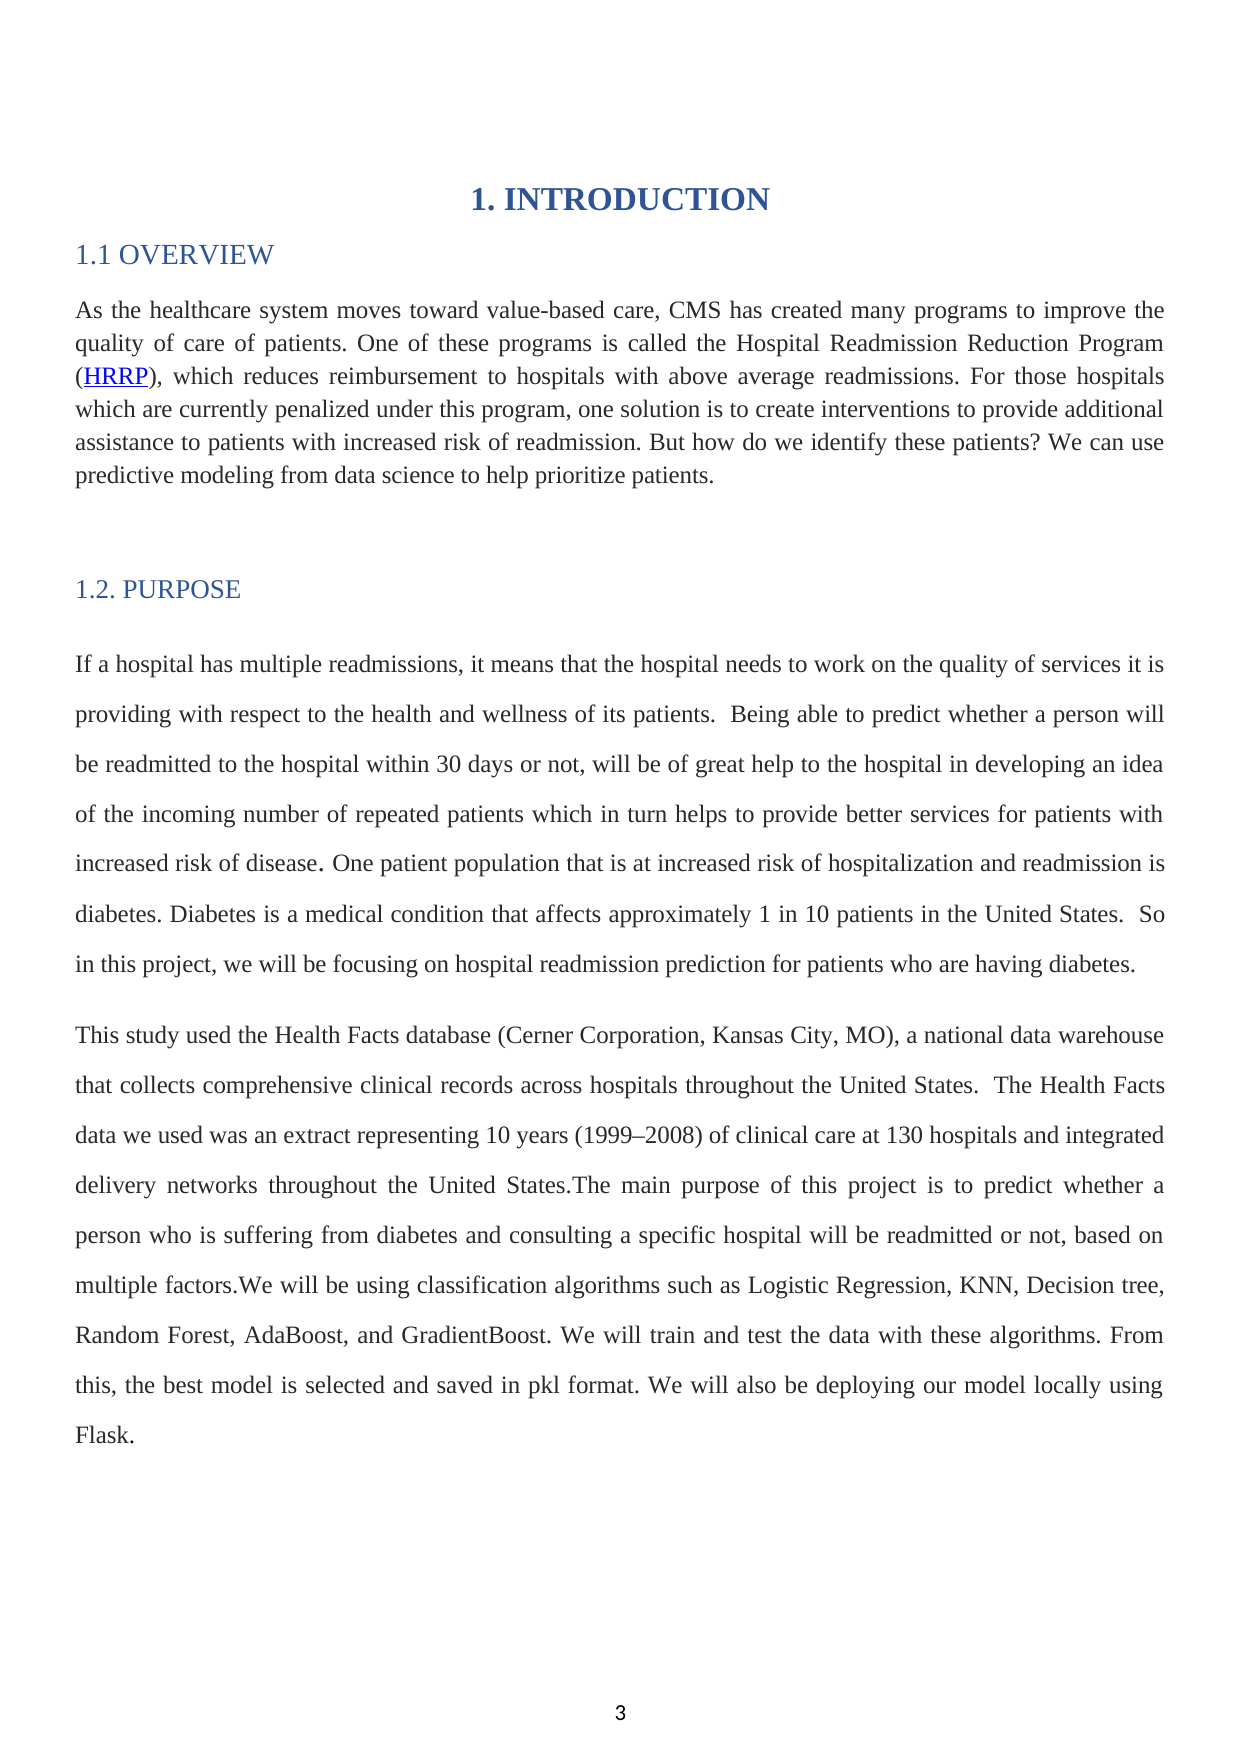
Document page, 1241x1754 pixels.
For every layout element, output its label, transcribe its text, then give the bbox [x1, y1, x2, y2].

text This study used the Health Facts database (Cerner Corporation, Kansas City, MO), a national data warehouse that collects comprehensive clinical records across hospitals throughout the United States. The Health Facts data we used was an extract representing 10 years (1999–2008) of clinical care at 130 hospitals and integrated delivery networks throughout the United States.The main purpose of this project is to predict whether a person who is suffering from diabetes and consulting a specific hospital will be readmitted or not, based on multiple factors.We will be using classification algorithms such as Logistic Regression, KNN, Decision tree, Random Forest, AdaBoost, and GradientBoost. We will train and test the data with these algorithms. From this, the best model is selected and saved in pkl format. We will also be deploying our model locally using Flask. [75, 999, 1165, 1449]
text If a hospital has multiple readmissions, it means that the hospital needs to work on the quality of services it is providing with respect to the health and wellness of its patients. Being able to predict whether a person will be readmitted to the hospital within 30 days or not, will be of great help to the hospital in developing an idea of the incoming number of repeated patients which in turn helps to provide better services for patients with increased risk of disease. One patient population that is at increased risk of hospitalization and readmission is diabetes. Diabetes is a medical condition that affects approximately 1 in 10 patients in the United States. So in this project, we will be focusing on hospital readmission prediction for patients who are having diabetes. [75, 628, 1165, 978]
subtitle 1.1 OVERVIEW [75, 237, 1165, 271]
text 1. INTRODUCTION [75, 179, 1165, 218]
text As the healthcare system moves toward value-based care, CMS has created many programs to improve the quality of care of patients. One of these programs is called the Hospital Readmission Reduction Program (HRRP), which reduces reimbursement to hospitals with above average readmissions. For those hospitals which are currently penalized under this program, one solution is to create interventions to provide additional assistance to patients with increased risk of readmission. But how do we identify these patients? We can use predictive modeling from data science to help prioritize patients. [75, 295, 1165, 489]
subtitle 1.2. PURPOSE [75, 573, 1165, 604]
